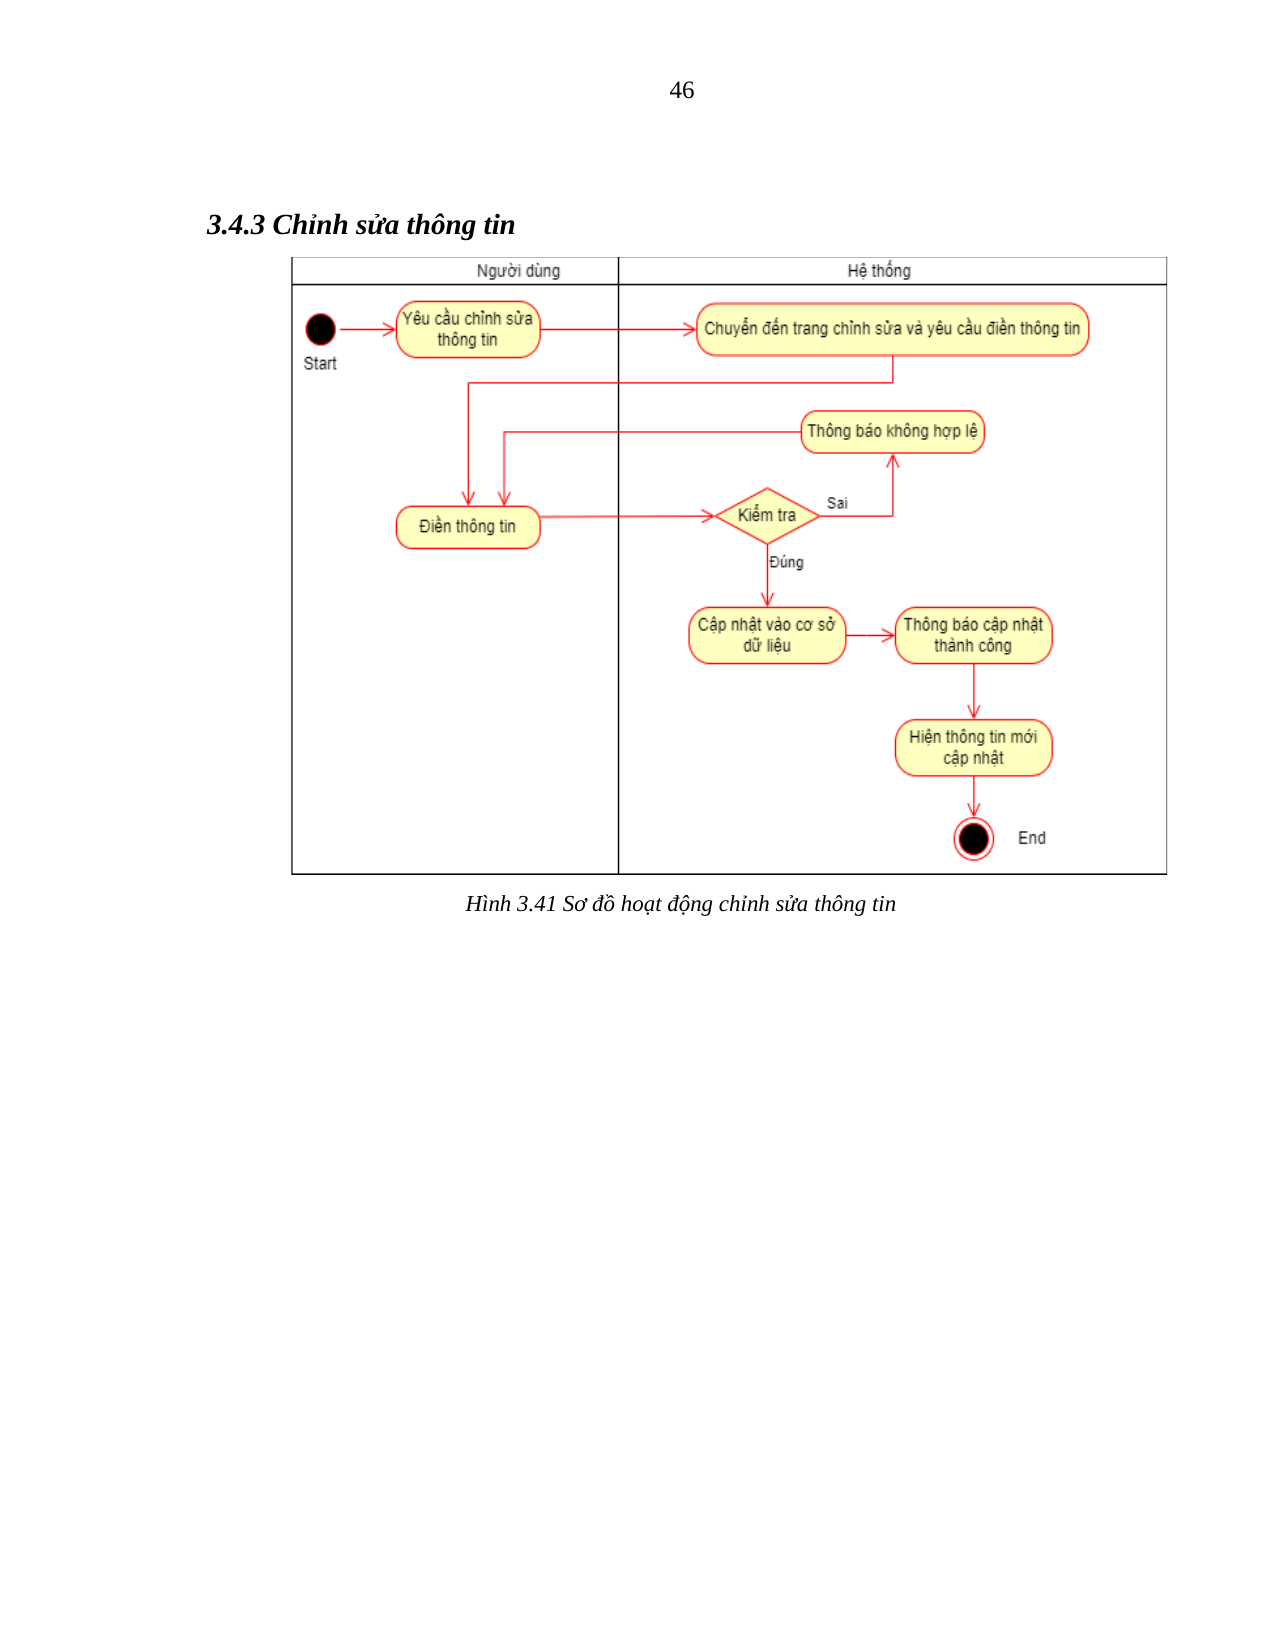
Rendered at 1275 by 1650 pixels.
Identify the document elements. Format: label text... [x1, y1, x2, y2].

picture [281, 257, 1168, 875]
list Chỉnh sửa thông tin [207, 207, 1157, 240]
text Hình 3.41 Sơ đồ hoạt động chỉnh sửa thông tin [207, 890, 1157, 916]
